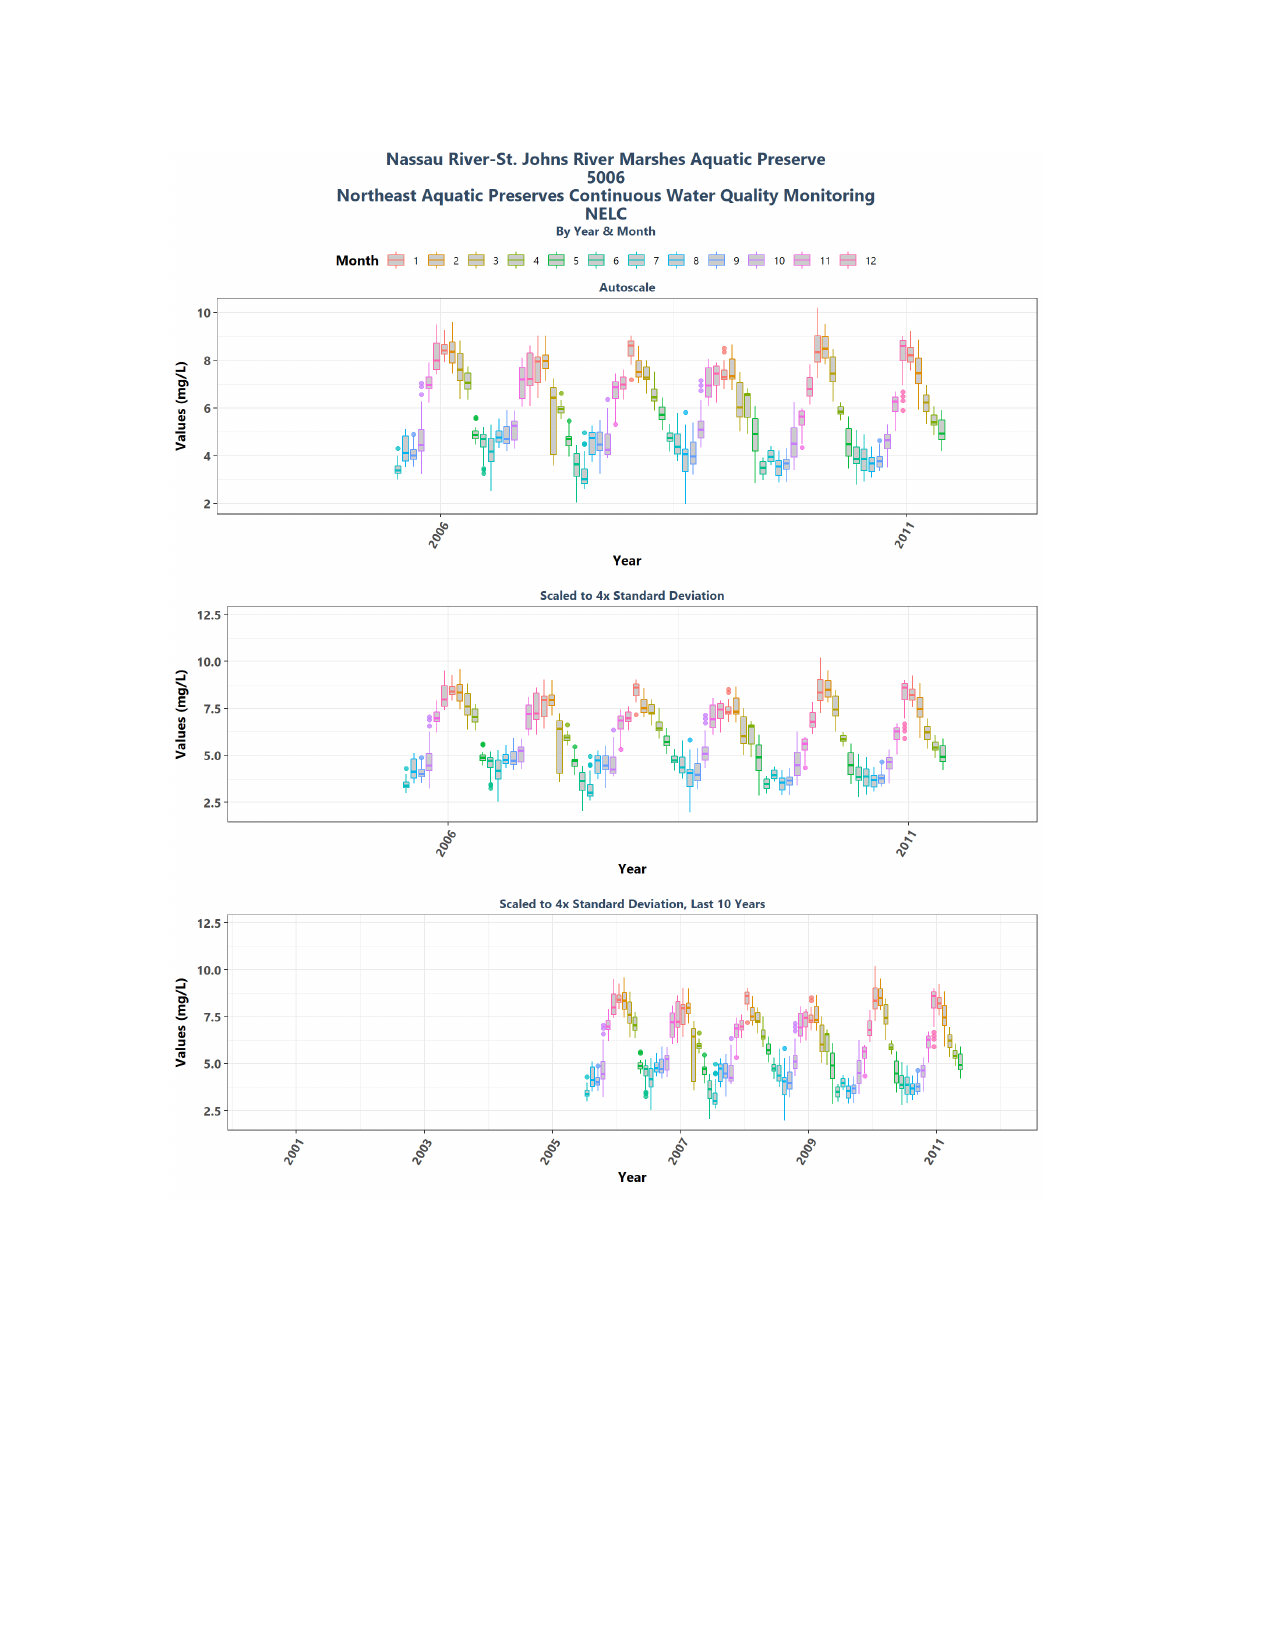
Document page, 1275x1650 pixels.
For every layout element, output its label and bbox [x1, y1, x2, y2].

picture [168, 150, 1044, 1200]
